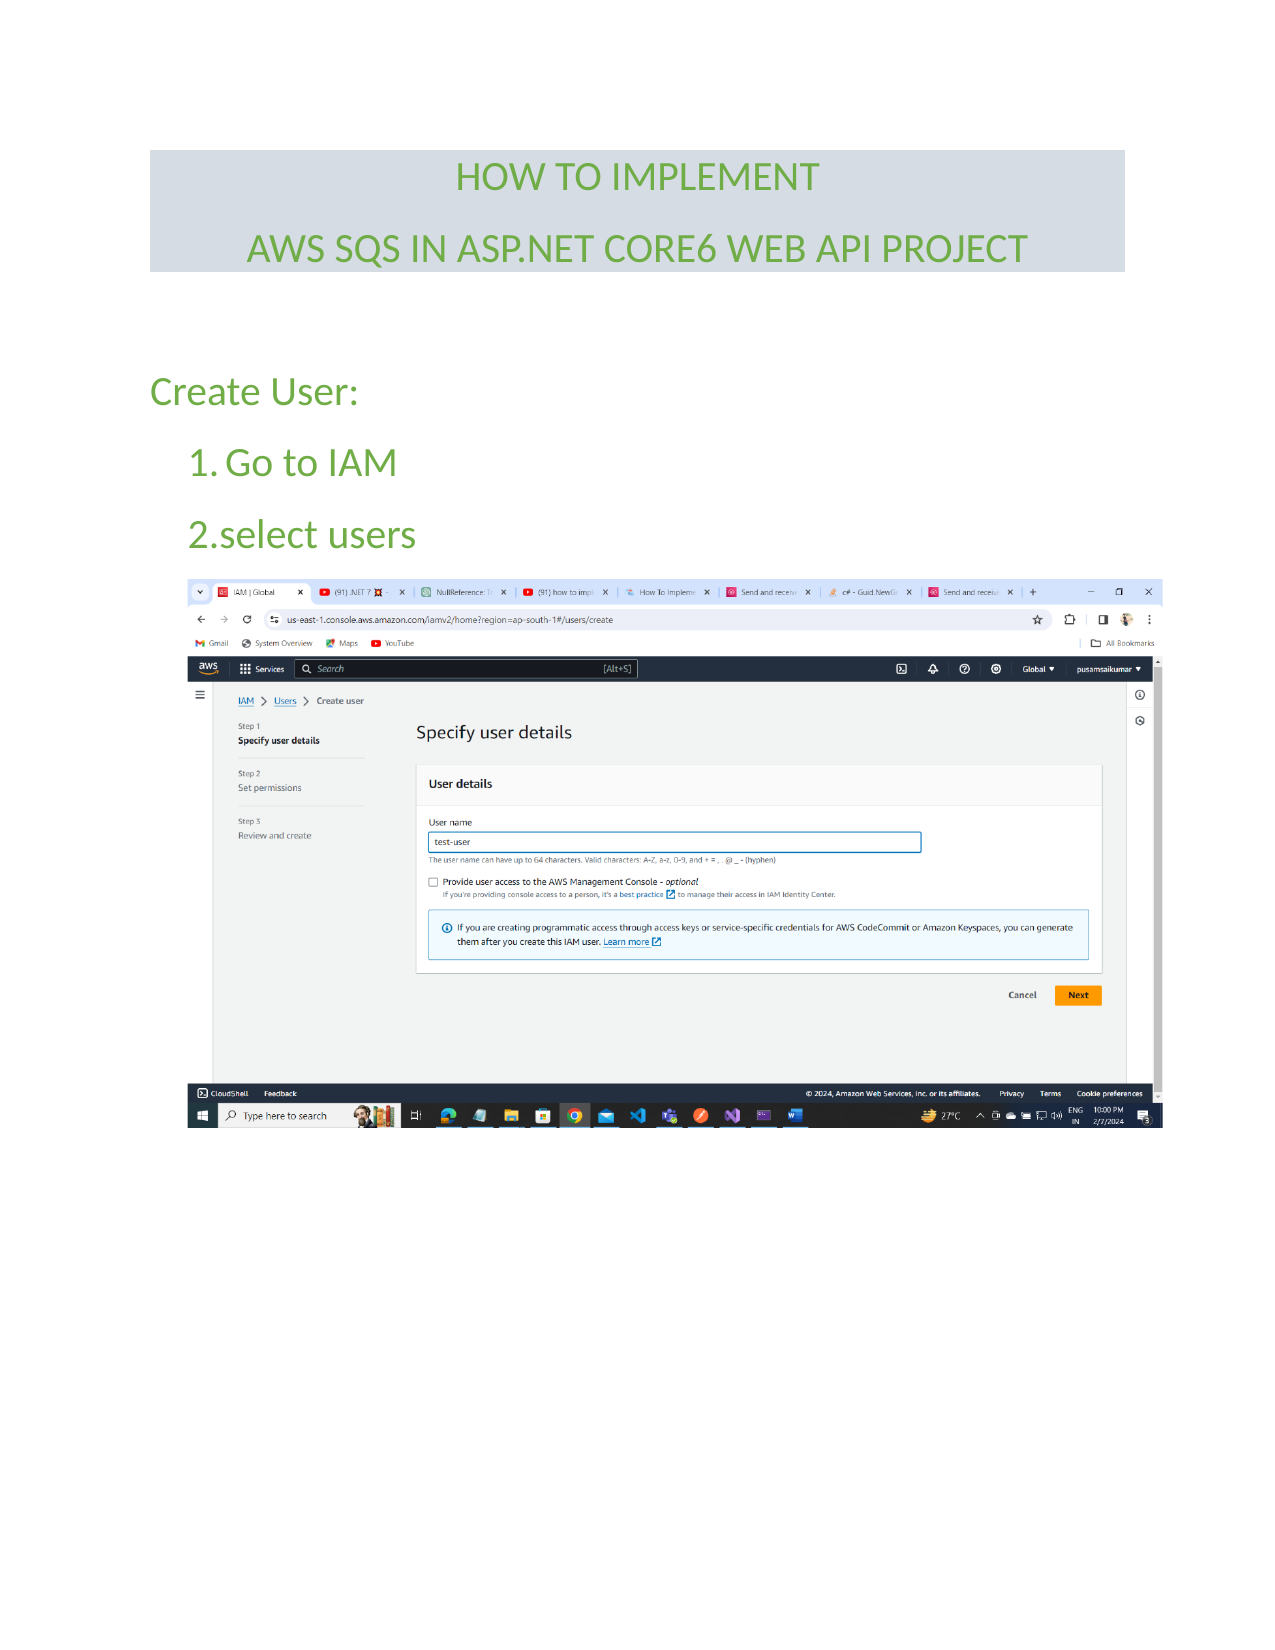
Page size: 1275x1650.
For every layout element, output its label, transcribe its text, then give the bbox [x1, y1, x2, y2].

text HOW TO IMPLEMENT [150, 150, 1125, 201]
list Go to IAM [187, 436, 1125, 487]
text AWS SQS IN ASP.NET CORE6 WEB API PROJECT [150, 222, 1125, 272]
picture [187, 579, 1163, 1128]
text Create User: [150, 365, 1125, 416]
text 2.select users [187, 508, 1125, 559]
